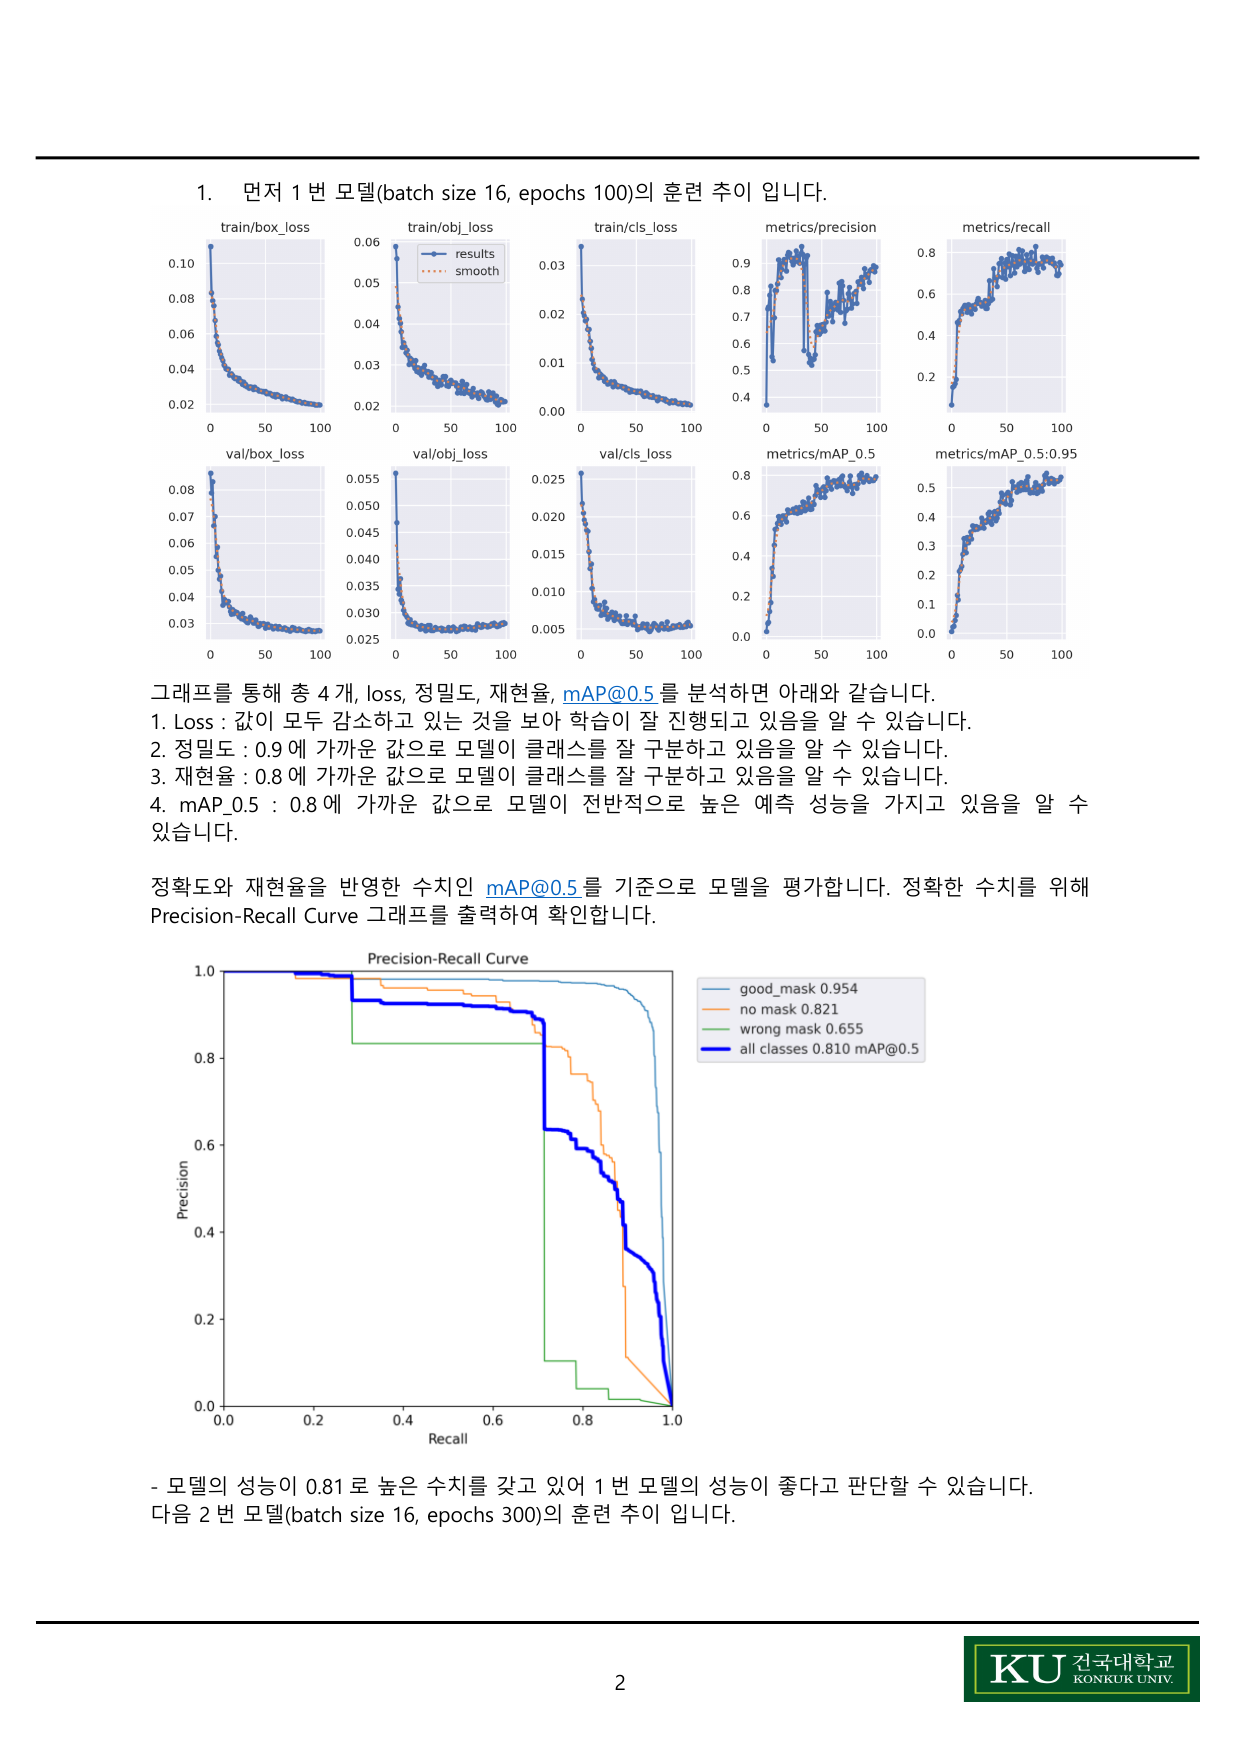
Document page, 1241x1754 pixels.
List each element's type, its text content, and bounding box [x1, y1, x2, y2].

text - 모델의 성능이 0.81로 높은 수치를 갖고 있어 1번 모델의 성능이 좋다고 판단할 수 있습니다. [150, 1472, 1090, 1500]
text 4. mAP_0.5 : 0.8에 가까운 값으로 모델이 전반적으로 높은 예측 성능을 가지고 있음을 알 수 있습니다. [150, 790, 1090, 845]
picture [963, 1636, 1200, 1702]
text 3. 재현율 : 0.8에 가까운 값으로 모델이 클래스를 잘 구분하고 있음을 알 수 있습니다. [150, 762, 1090, 790]
picture [150, 928, 956, 1472]
text 1. Loss : 값이 모두 감소하고 있는 것을 보아 학습이 잘 진행되고 있음을 알 수 있습니다. [150, 707, 1090, 734]
text 2. 정밀도 : 0.9에 가까운 값으로 모델이 클래스를 잘 구분하고 있음을 알 수 있습니다. [150, 734, 1090, 762]
text 정확도와 재현율을 반영한 수치인 mAP@0.5를 기준으로 모델을 평가합니다. 정확한 수치를 위해 Precision-Recall Curve 그래프를 출력하여 확인합니다. [150, 873, 1090, 928]
text 다음 2번 모델(batch size 16, epochs 300)의 훈련 추이 입니다. [150, 1500, 1090, 1527]
picture [150, 205, 1090, 679]
list 먼저 1번 모델(batch size 16, epochs 100)의 훈련 추이 입니다. [196, 177, 1090, 205]
text 그래프를 통해 총 4개, loss, 정밀도, 재현율, mAP@0.5를 분석하면 아래와 같습니다. [150, 679, 1090, 707]
